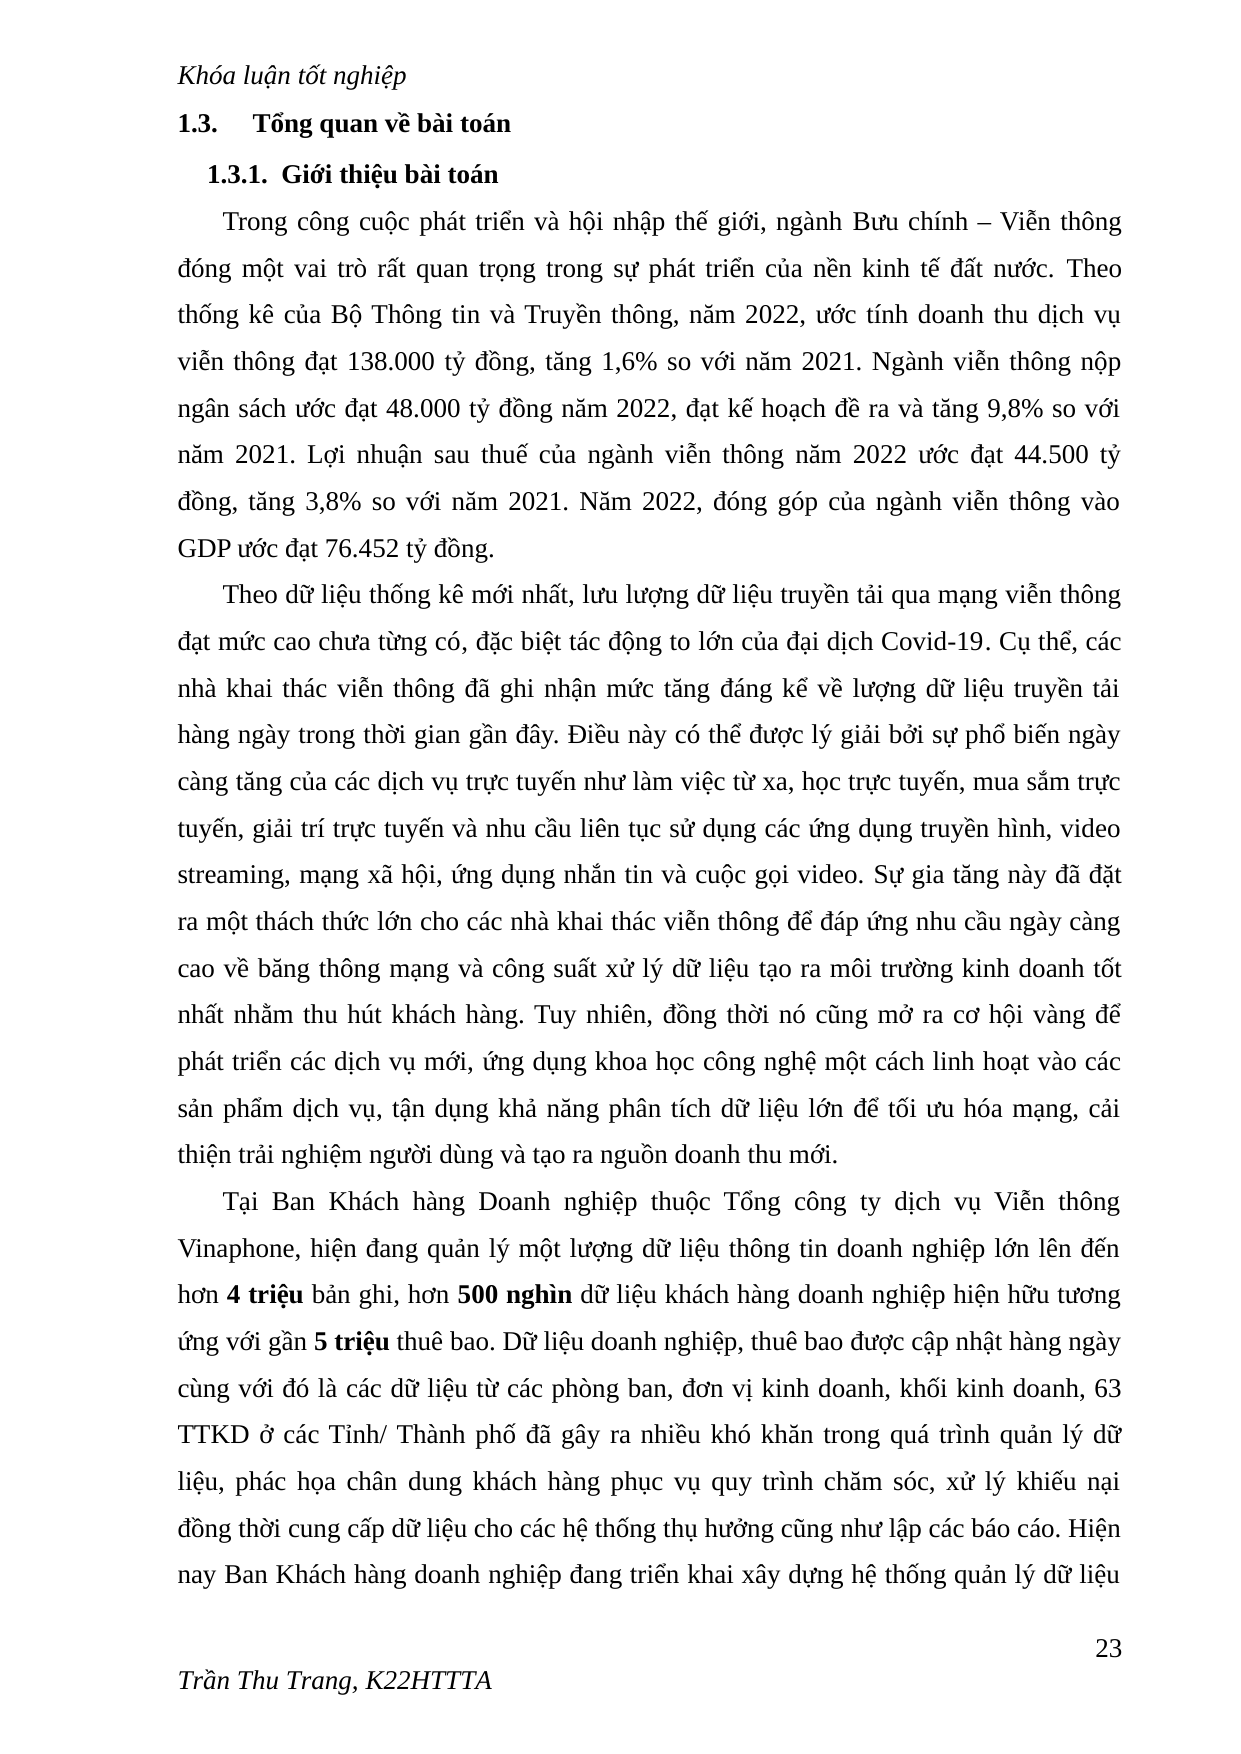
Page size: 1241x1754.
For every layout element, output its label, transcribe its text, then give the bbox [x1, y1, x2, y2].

subtitle 1.3.1. Giới thiệu bài toán [207, 158, 1122, 189]
text Trong công cuộc phát triển và hội nhập thế giới, ngành Bưu chính – Viễn thông đóng một vai trò rất quan trọng trong sự phát triển của nền kinh tế đất nước. Theo thống kê của Bộ Thông tin và Truyền thông, năm 2022, ước tính doanh thu dịch vụ viễn thông đạt 138.000 tỷ đồng, tăng 1,6% so với năm 2021. Ngành viễn thông nộp ngân sách ước đạt 48.000 tỷ đồng năm 2022, đạt kế hoạch đề ra và tăng 9,8% so với năm 2021. Lợi nhuận sau thuế của ngành viễn thông năm 2022 ước đạt 44.500 tỷ đồng, tăng 3,8% so với năm 2021. Năm 2022, đóng góp của ngành viễn thông vào GDP ước đạt 76.452 tỷ đồng. [177, 205, 1122, 563]
subtitle 1.3. Tổng quan về bài toán [177, 108, 1122, 139]
text Theo dữ liệu thống kê mới nhất, lưu lượng dữ liệu truyền tải qua mạng viễn thông đạt mức cao chưa từng có, đặc biệt tác động to lớn của đại dịch Covid-19. Cụ thể, các nhà khai thác viễn thông đã ghi nhận mức tăng đáng kể về lượng dữ liệu truyền tải hàng ngày trong thời gian gần đây. Điều này có thể được lý giải bởi sự phổ biến ngày càng tăng của các dịch vụ trực tuyến như làm việc từ xa, học trực tuyến, mua sắm trực tuyến, giải trí trực tuyến và nhu cầu liên tục sử dụng các ứng dụng truyền hình, video streaming, mạng xã hội, ứng dụng nhắn tin và cuộc gọi video. Sự gia tăng này đã đặt ra một thách thức lớn cho các nhà khai thác viễn thông để đáp ứng nhu cầu ngày càng cao về băng thông mạng và công suất xử lý dữ liệu tạo ra môi trường kinh doanh tốt nhất nhằm thu hút khách hàng. Tuy nhiên, đồng thời nó cũng mở ra cơ hội vàng để phát triển các dịch vụ mới, ứng dụng khoa học công nghệ một cách linh hoạt vào các sản phẩm dịch vụ, tận dụng khả năng phân tích dữ liệu lớn để tối ưu hóa mạng, cải thiện trải nghiệm người dùng và tạo ra nguồn doanh thu mới. [177, 578, 1122, 1169]
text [177, 1185, 1122, 1589]
